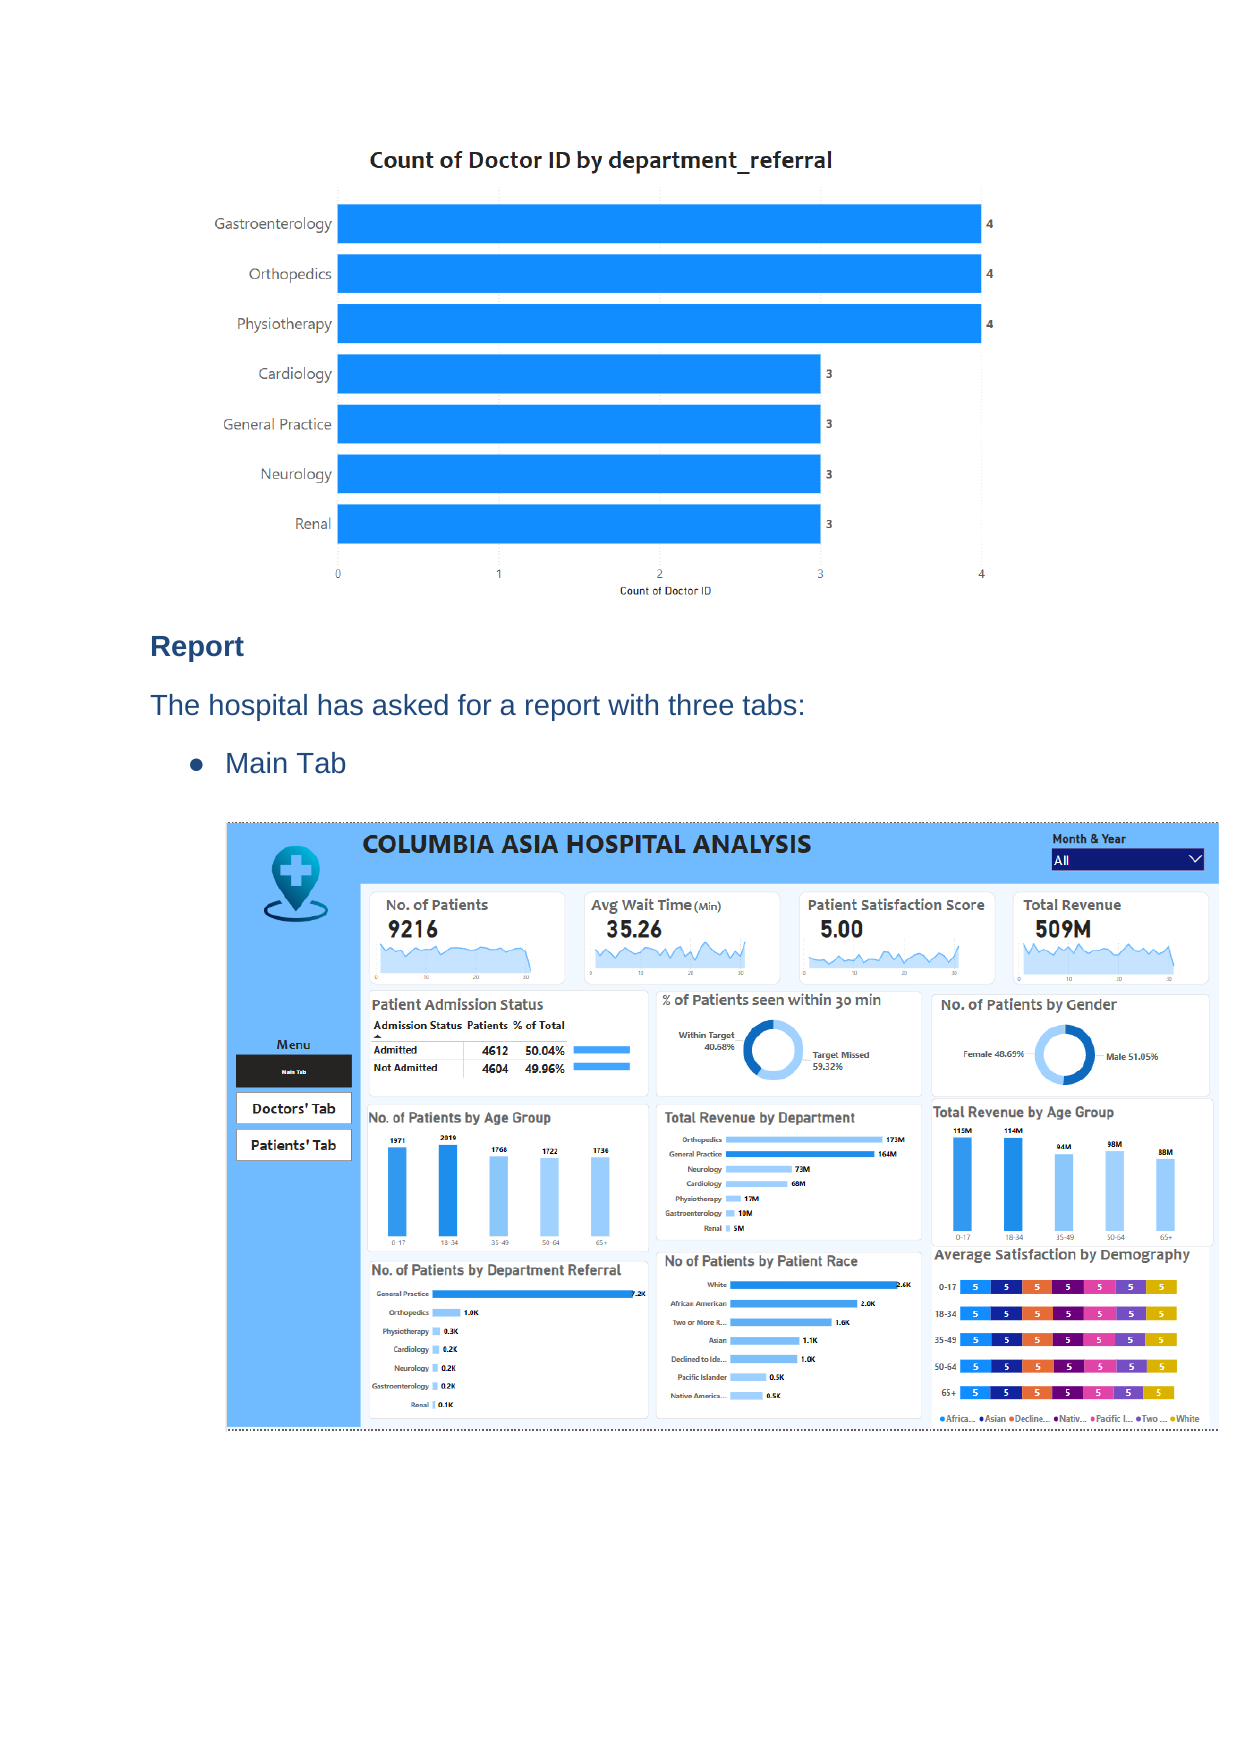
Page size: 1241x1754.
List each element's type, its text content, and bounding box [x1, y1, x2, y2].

text Report [150, 629, 1090, 663]
list Main Tab [187, 746, 1090, 780]
text The hospital has asked for a report with three tabs: [150, 688, 1090, 721]
picture [200, 150, 1040, 605]
picture [225, 822, 1219, 1432]
